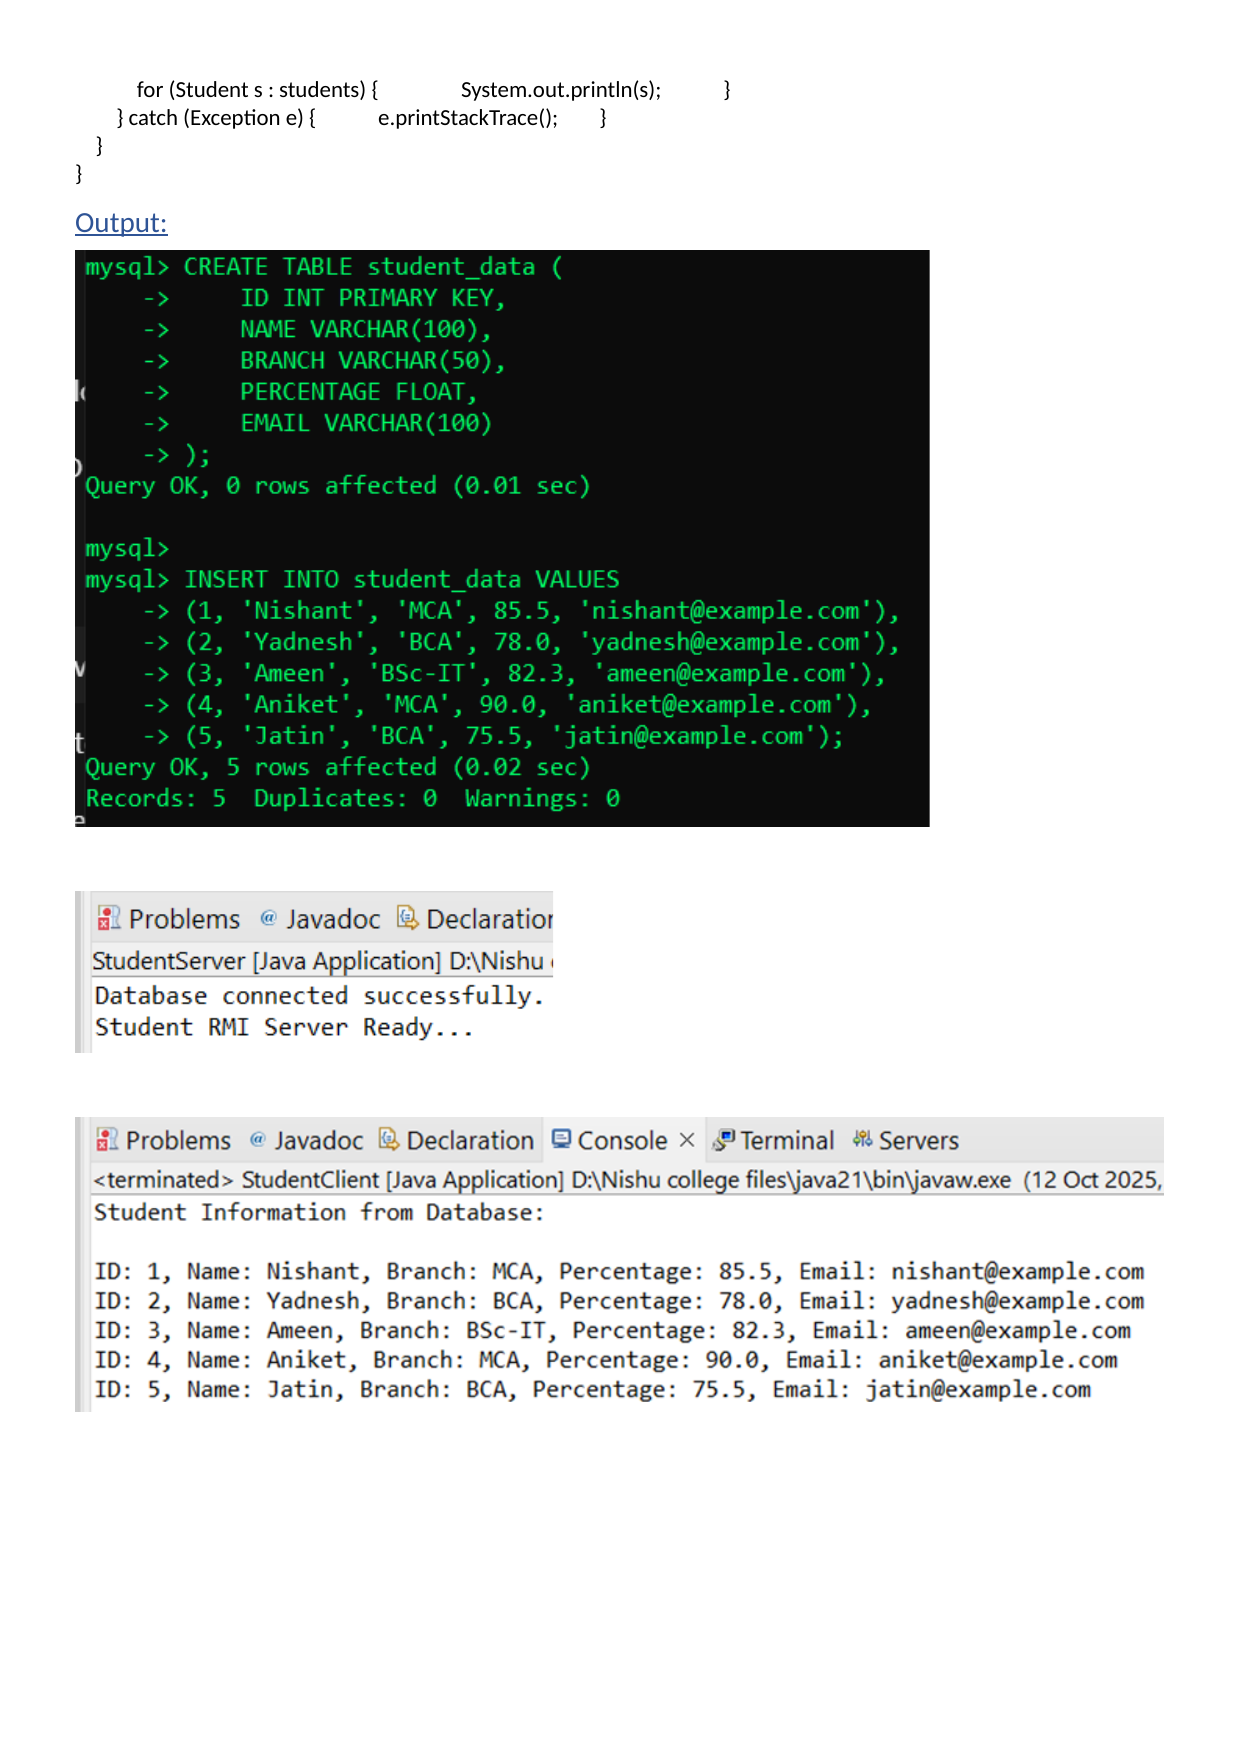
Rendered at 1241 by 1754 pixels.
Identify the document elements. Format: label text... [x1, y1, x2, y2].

subtitle Output: [75, 204, 1165, 239]
picture [75, 891, 554, 1053]
text } [75, 159, 1165, 187]
text } catch (Exception e) { e.printStackTrace(); } [75, 103, 1165, 131]
text for (Student s : students) { System.out.println(s); } [75, 75, 1165, 103]
picture [75, 1117, 1164, 1412]
text } [75, 131, 1165, 159]
picture [75, 250, 930, 827]
